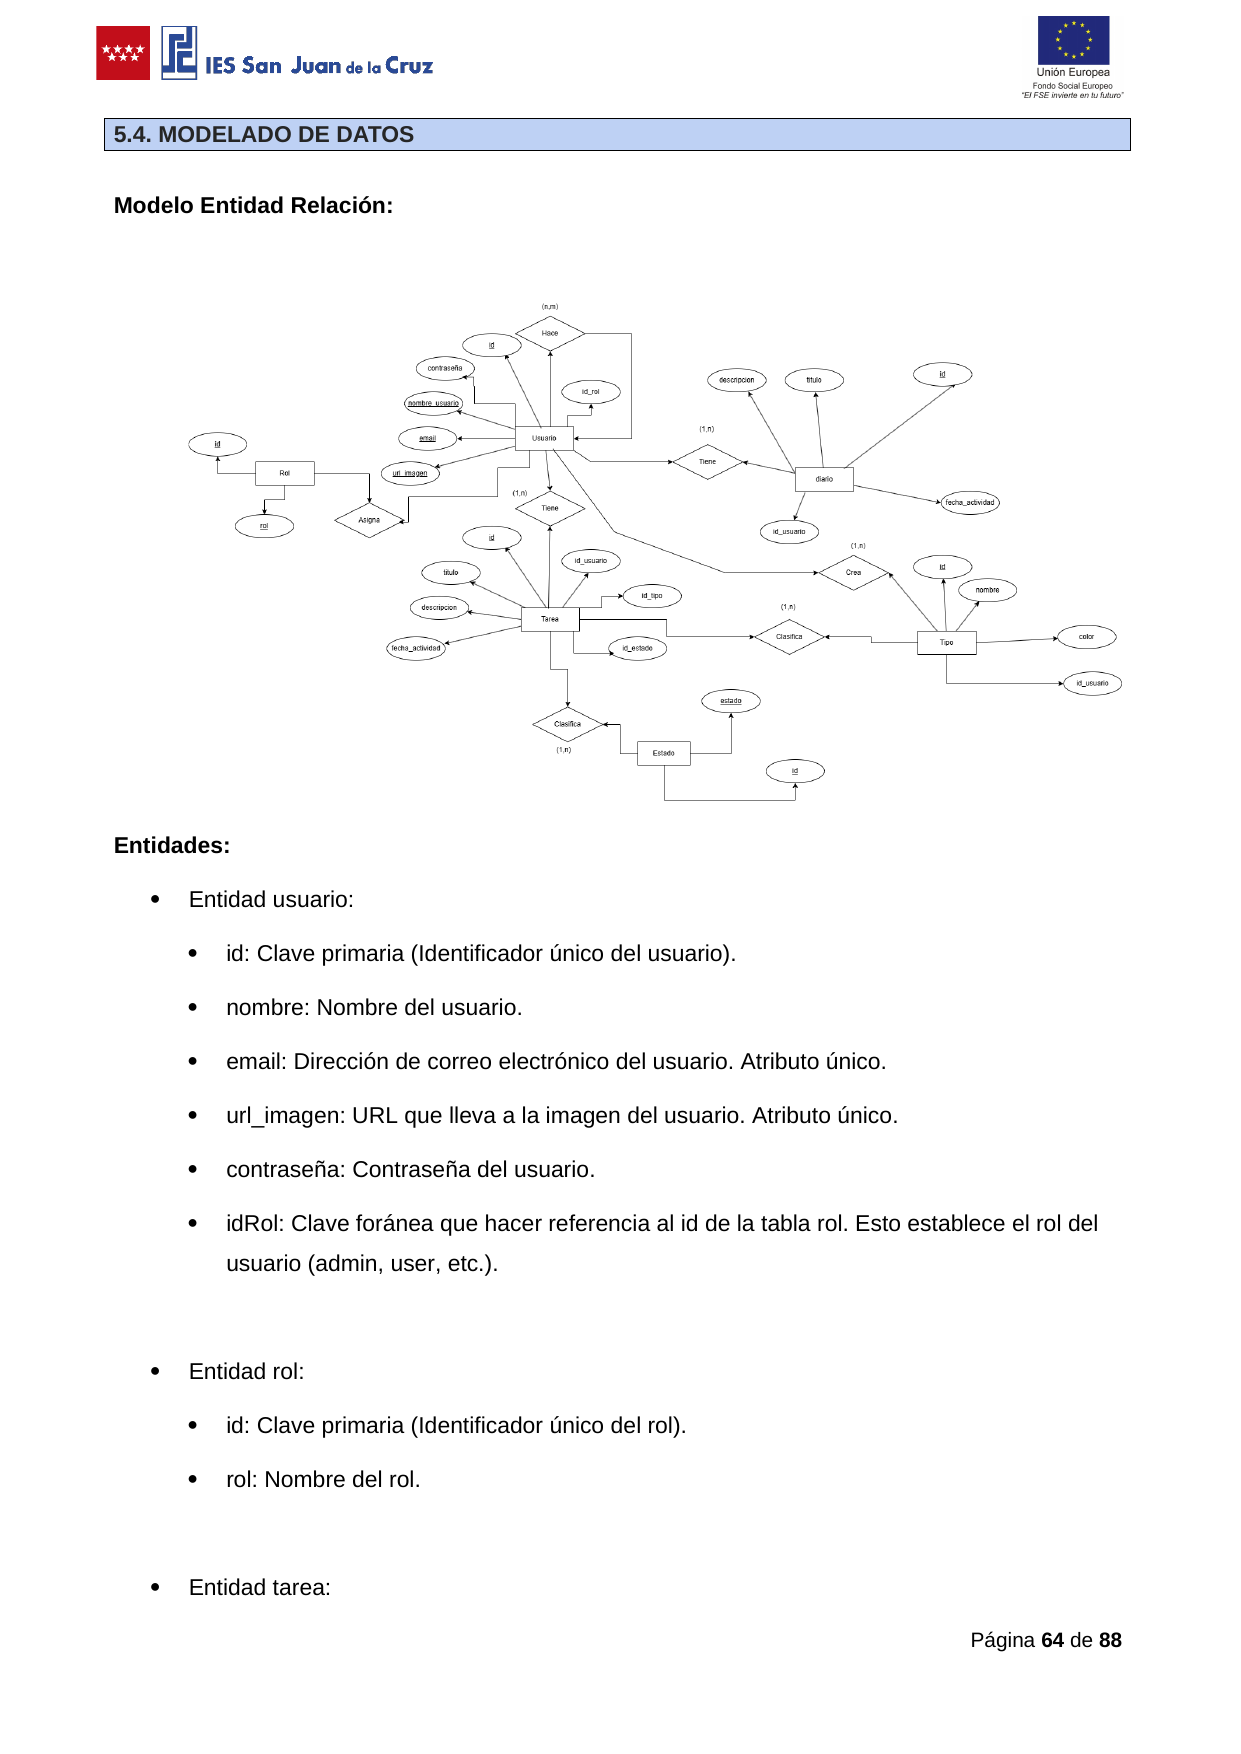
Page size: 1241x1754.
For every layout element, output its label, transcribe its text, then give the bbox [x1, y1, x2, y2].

list Entidad tarea: [151, 1574, 1122, 1601]
picture [1021, 16, 1124, 98]
list id: Clave primaria (Identificador único del rol). [188, 1412, 1122, 1438]
text Entidades: [113, 832, 1122, 858]
list Entidad usuario: [151, 886, 1122, 912]
subtitle 5.4. MODELADO DE DATOS [105, 119, 1130, 150]
list nombre: Nombre del usuario. [188, 994, 1122, 1020]
list id: Clave primaria (Identificador único del usuario). [188, 940, 1122, 966]
text Modelo Entidad Relación: [113, 192, 1122, 219]
picture [188, 298, 1122, 805]
list contraseña: Contraseña del usuario. [188, 1156, 1122, 1183]
list Entidad rol: [151, 1358, 1122, 1384]
list rol: Nombre del rol. [188, 1466, 1122, 1492]
picture [205, 26, 433, 85]
list url_imagen: URL que lleva a la imagen del usuario. Atributo único. [188, 1102, 1122, 1128]
picture [96, 26, 198, 80]
list idRol: Clave foránea que hacer referencia al id de la tabla rol. Esto establece el rol del usuario (admin, user, etc.). [188, 1210, 1122, 1276]
list email: Dirección de correo electrónico del usuario. Atributo único. [188, 1048, 1122, 1074]
